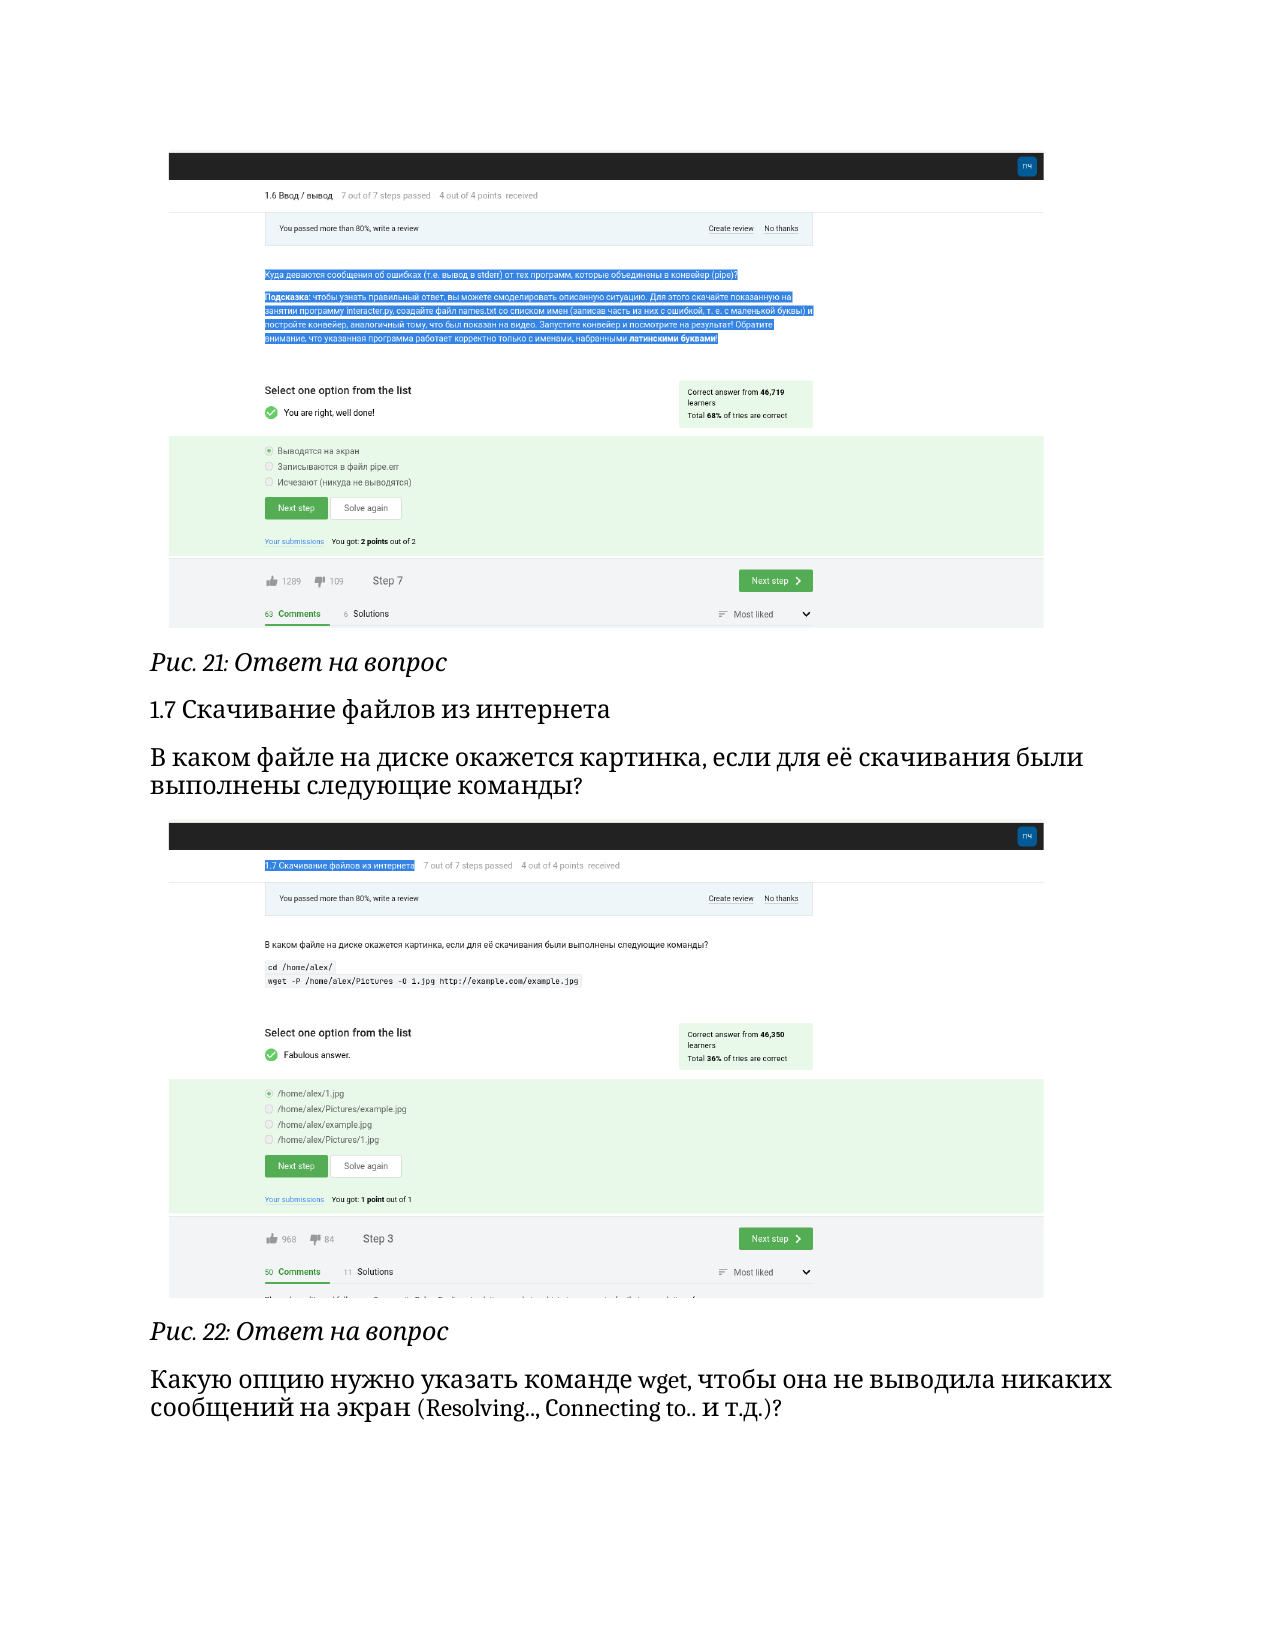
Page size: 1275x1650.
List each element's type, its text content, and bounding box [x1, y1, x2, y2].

text Какую опцию нужно указать команде wget, чтобы она не выводила никаких сообщений на экран (Resolving.., Connecting to.. и т.д.)? [150, 1366, 1125, 1423]
text Рис. 22: Ответ на вопрос [150, 1318, 1125, 1347]
text В каком файле на диске окажется картинка, если для её скачивания были выполнены следующие команды? [150, 743, 1125, 801]
text Рис. 21: Ответ на вопрос [150, 648, 1125, 677]
picture [168, 819, 1044, 1298]
picture [168, 150, 1044, 628]
text 1.7 Скачивание файлов из интернета [150, 696, 1125, 725]
